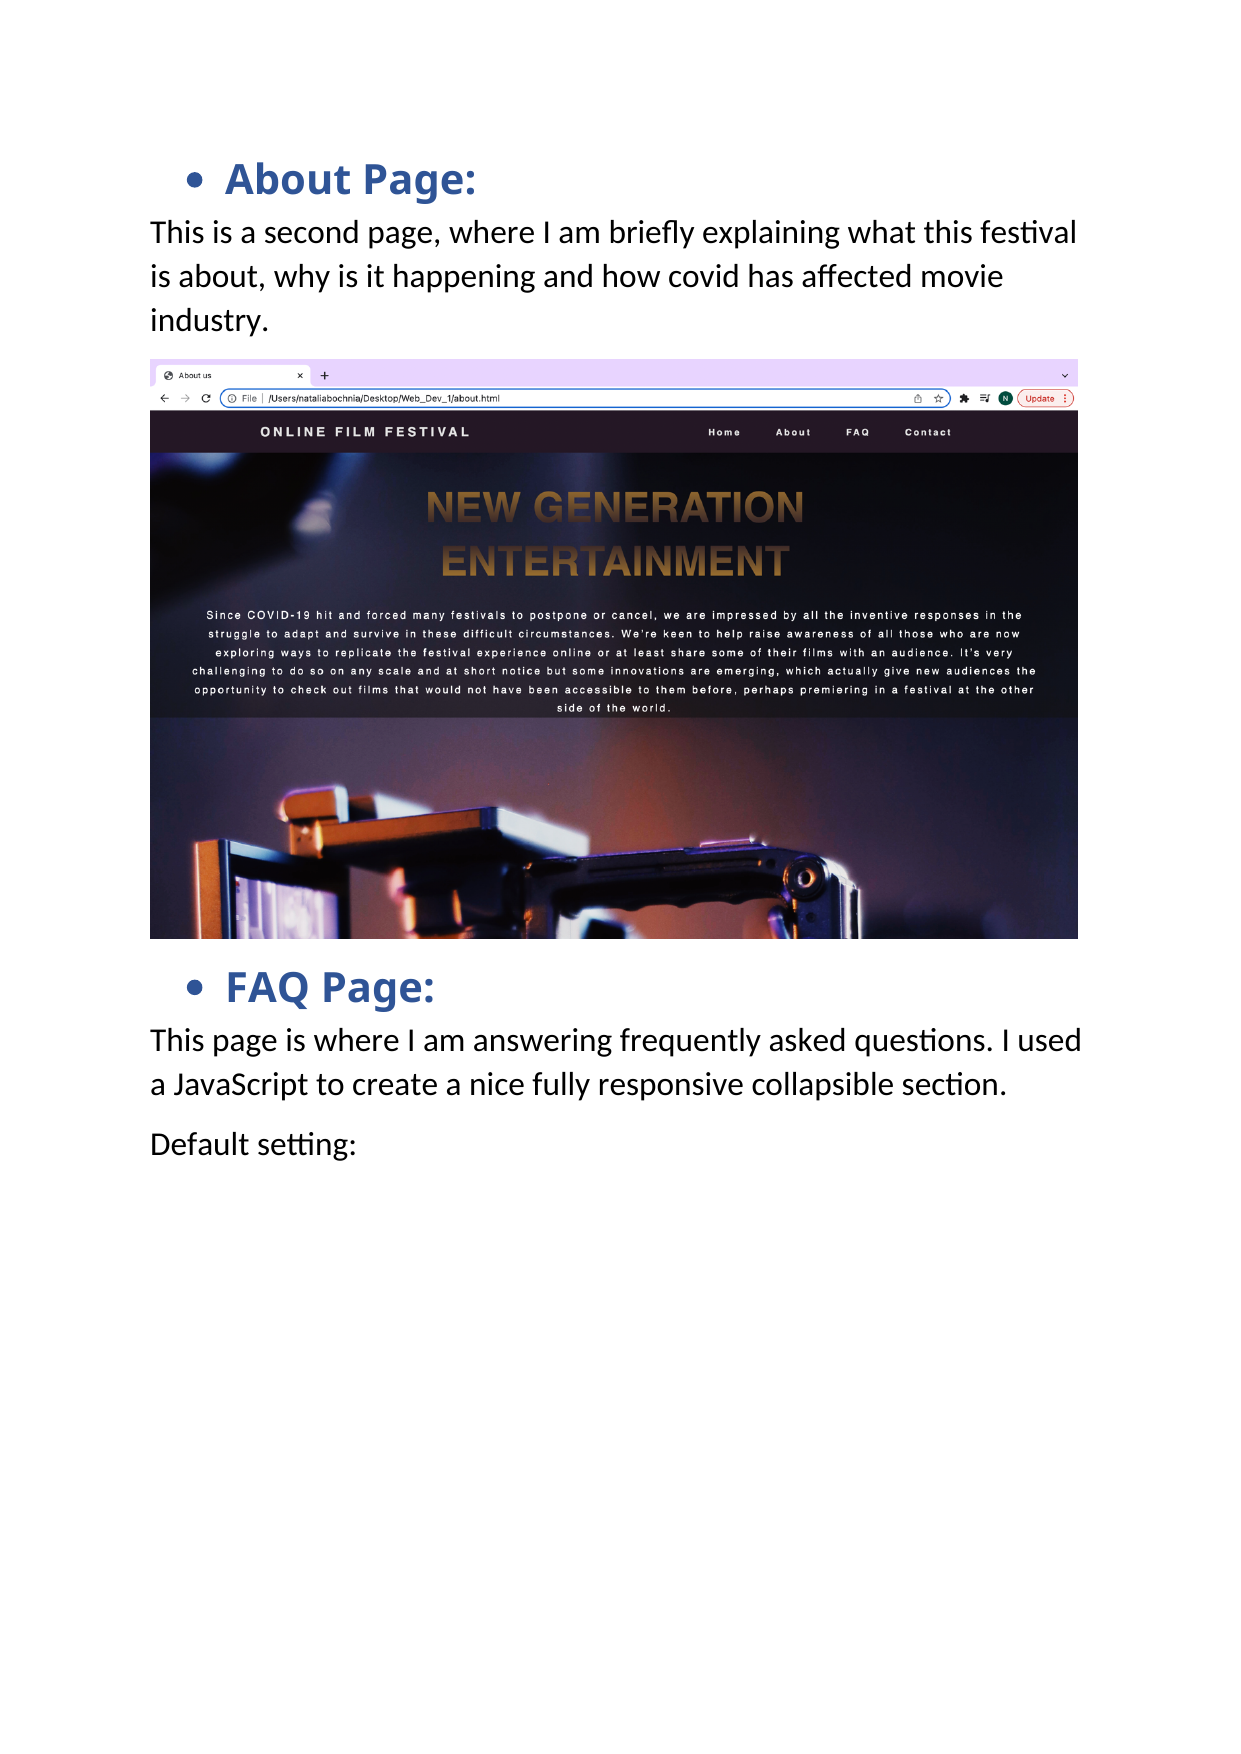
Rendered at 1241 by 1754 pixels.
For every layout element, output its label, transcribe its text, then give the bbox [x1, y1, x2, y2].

subtitle About Page: [187, 150, 1090, 207]
text This page is where I am answering frequently asked questions. I used a JavaScript to create a nice fully responsive collapsible section. [150, 1019, 1090, 1103]
picture [150, 359, 1078, 939]
text This is a second page, where I am briefly explaining what this festival is about, why is it happening and how covid has affected movie industry. [150, 211, 1090, 340]
text Default setting: [150, 1123, 1090, 1164]
subtitle FAQ Page: [187, 957, 1090, 1014]
